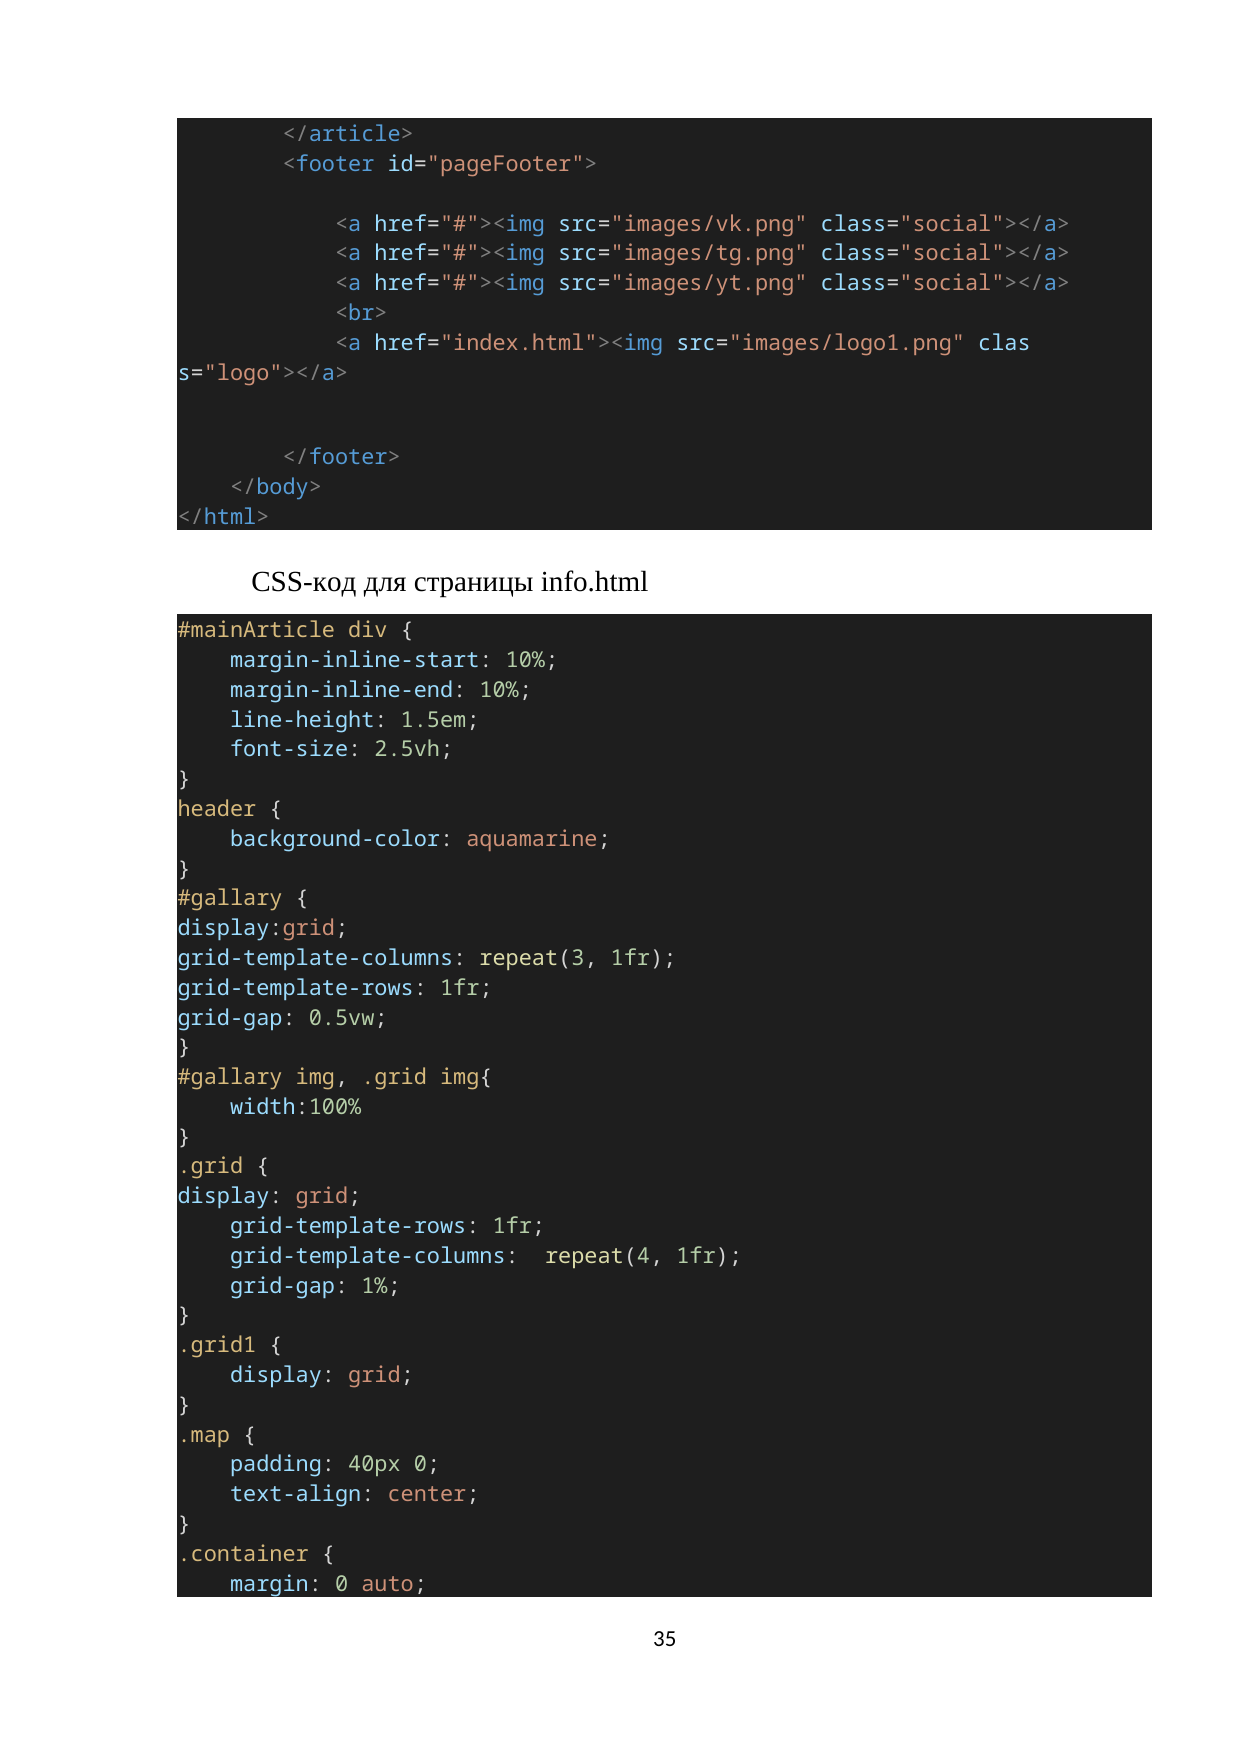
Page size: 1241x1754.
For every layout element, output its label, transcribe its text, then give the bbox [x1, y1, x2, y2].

text <a href="#"><img src="images/vk.png" class="social"></a> [177, 207, 1152, 237]
text <a href="#"><img src="images/yt.png" class="social"></a> [177, 267, 1152, 297]
text } [177, 763, 1152, 793]
text </body> [177, 471, 1152, 501]
text CSS-код для страницы info.html [177, 564, 1152, 597]
text width:100% [177, 1091, 1152, 1121]
text } [177, 1389, 1152, 1419]
text margin: 0 auto; [177, 1568, 1152, 1597]
text padding: 40px 0; [177, 1448, 1152, 1478]
text text-align: center; [177, 1478, 1152, 1508]
text </footer> [177, 441, 1152, 471]
text .map { [177, 1419, 1152, 1448]
text display:grid; [177, 912, 1152, 942]
text .container { [177, 1538, 1152, 1568]
text grid-template-columns: repeat(3, 1fr); [177, 942, 1152, 972]
text margin-inline-start: 10%; [177, 644, 1152, 674]
text #gallary img, .grid img{ [177, 1061, 1152, 1091]
text } [177, 1031, 1152, 1061]
text grid-gap: 0.5vw; [177, 1002, 1152, 1031]
text } [177, 1508, 1152, 1538]
text } [177, 853, 1152, 882]
text line-height: 1.5em; [177, 704, 1152, 733]
text header { [177, 793, 1152, 823]
text .grid { [177, 1151, 1152, 1180]
text <a href="index.html"><img src="images/logo1.png" class="logo"></a> [177, 327, 1152, 386]
text } [177, 1121, 1152, 1151]
text display: grid; [177, 1359, 1152, 1389]
text grid-template-rows: 1fr; [177, 1210, 1152, 1240]
text #gallary { [177, 882, 1152, 912]
text <br> [177, 297, 1152, 327]
text .grid1 { [177, 1329, 1152, 1359]
text } [177, 1299, 1152, 1329]
text background-color: aquamarine; [177, 823, 1152, 853]
text </article> [177, 118, 1152, 148]
text <footer id="pageFooter"> [177, 148, 1152, 178]
text #mainArticle div { [177, 614, 1152, 644]
text <a href="#"><img src="images/tg.png" class="social"></a> [177, 237, 1152, 267]
text grid-template-rows: 1fr; [177, 972, 1152, 1002]
text margin-inline-end: 10%; [177, 674, 1152, 704]
text </html> [177, 501, 1152, 530]
text grid-template-columns: repeat(4, 1fr); [177, 1240, 1152, 1270]
text grid-gap: 1%; [177, 1270, 1152, 1299]
text font-size: 2.5vh; [177, 733, 1152, 763]
text display: grid; [177, 1180, 1152, 1210]
